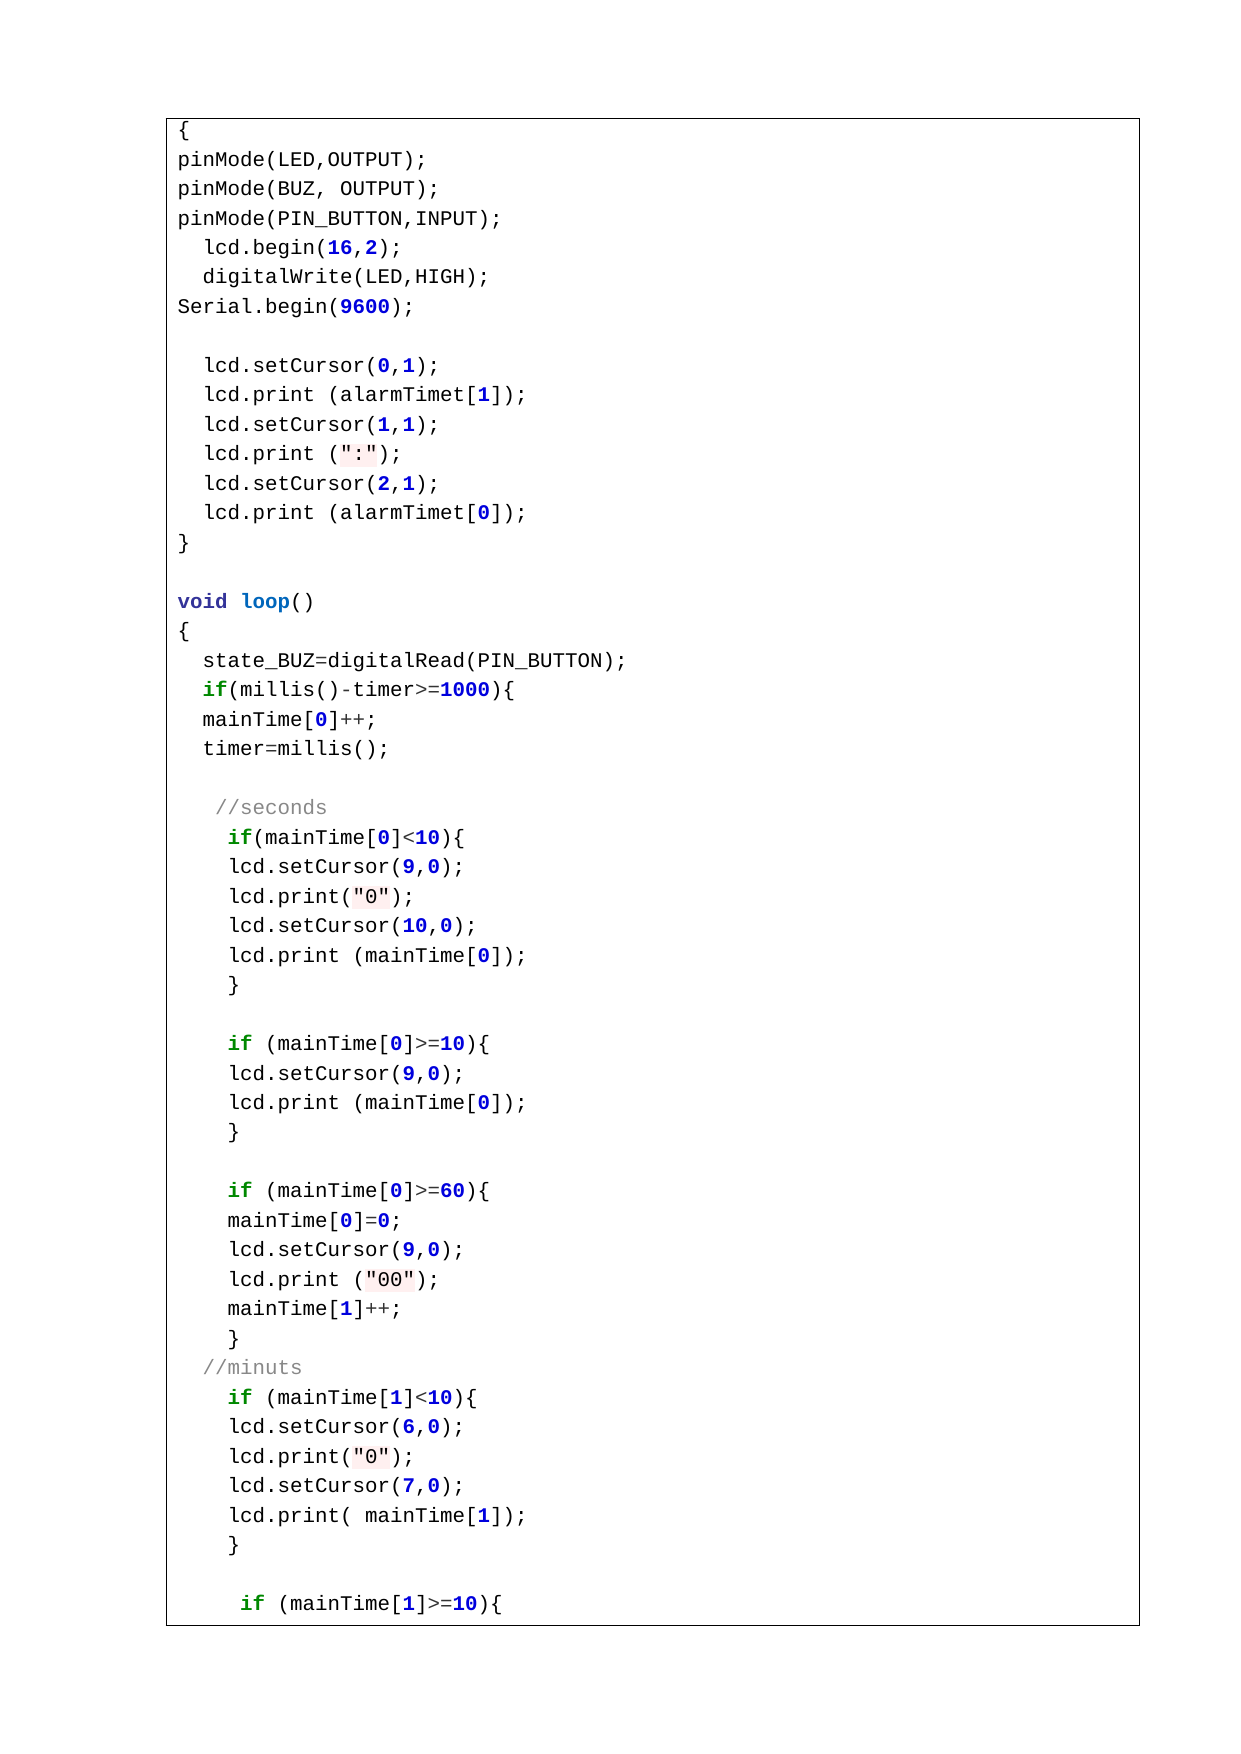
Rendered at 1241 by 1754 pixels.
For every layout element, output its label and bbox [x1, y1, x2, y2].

table_header [167, 119, 1139, 1625]
